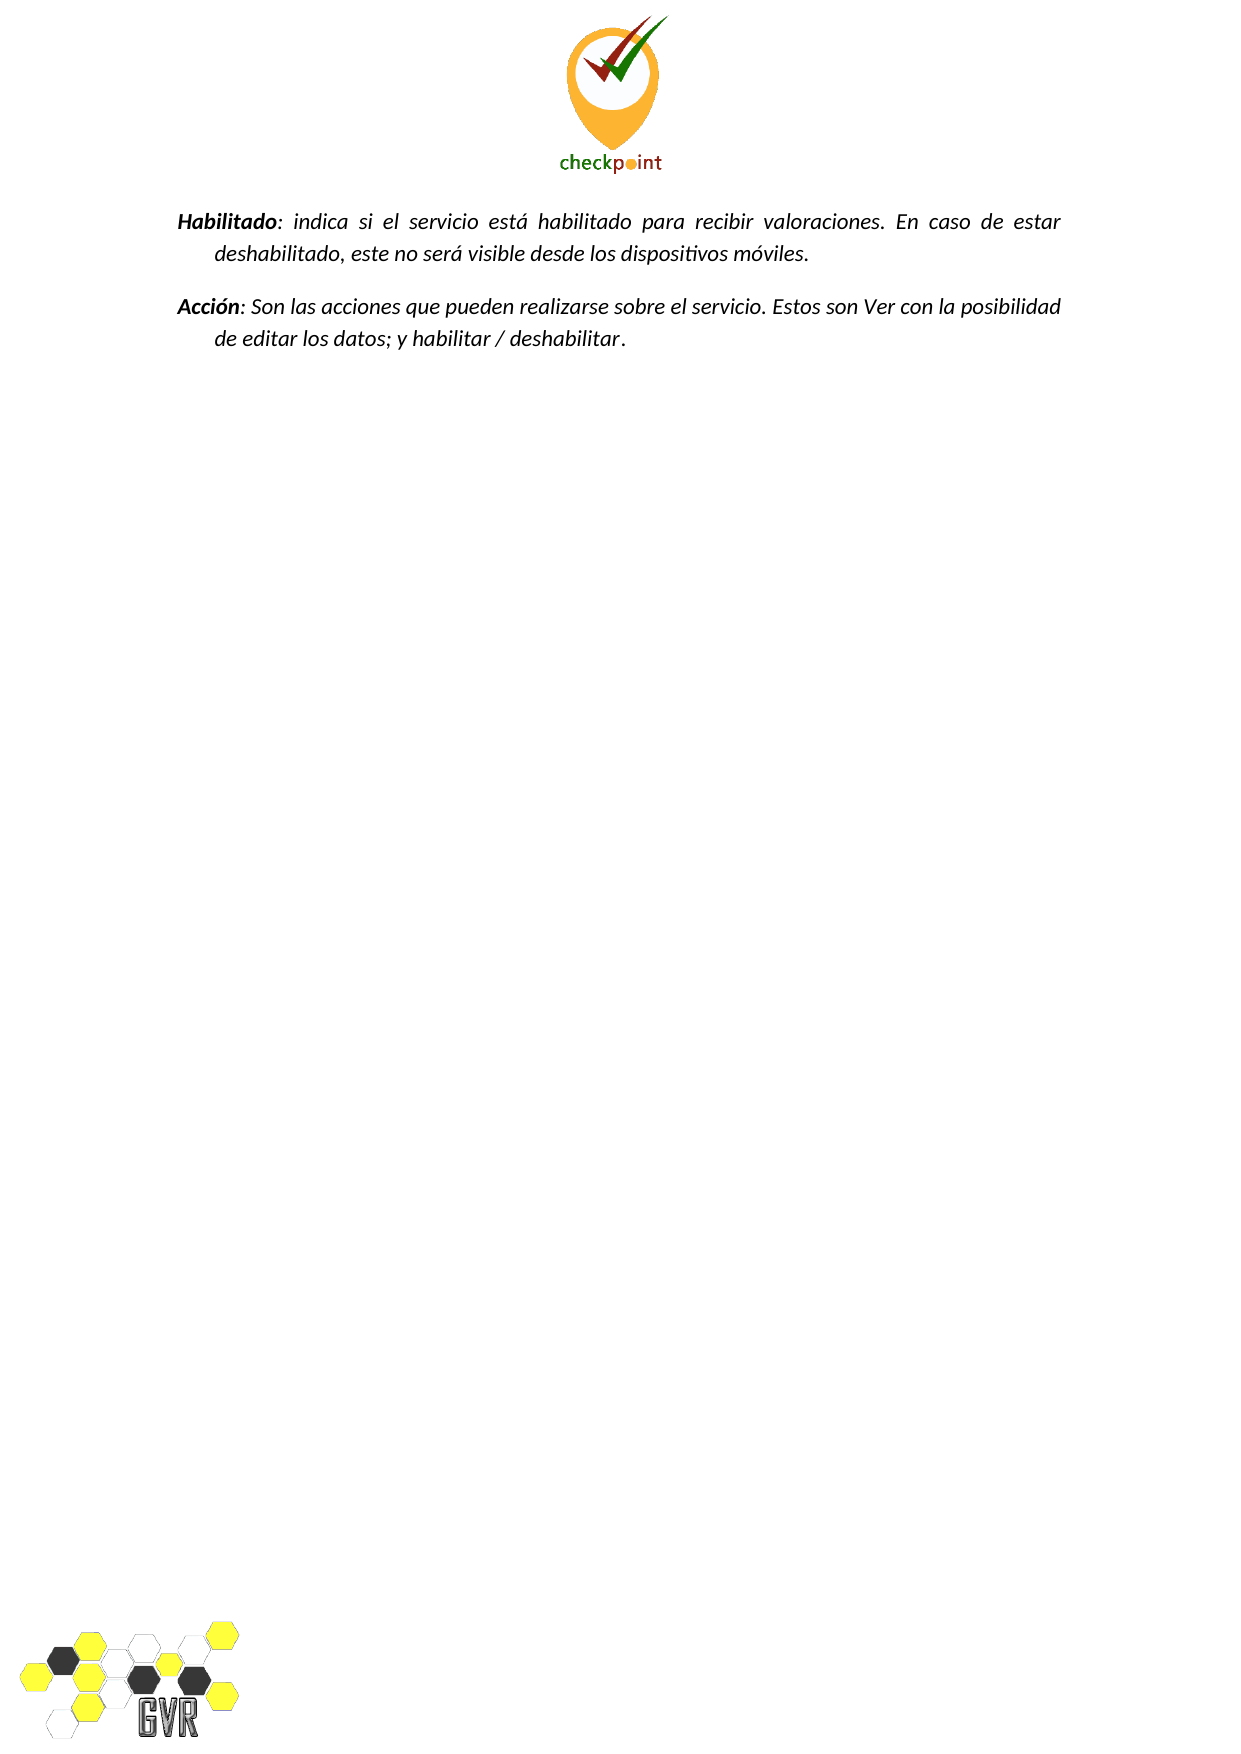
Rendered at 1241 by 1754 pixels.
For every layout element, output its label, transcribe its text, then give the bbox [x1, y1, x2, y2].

text Habilitado: indica si el servicio está habilitado para recibir valoraciones. En caso de estar deshabilitado, este no será visible desde los dispositivos móviles. [177, 207, 1063, 267]
text Acción: Son las acciones que pueden realizarse sobre el servicio. Estos son Ver con la posibilidad de editar los datos; y habilitar / deshabilitar. [177, 292, 1063, 352]
picture [550, 12, 676, 186]
picture [12, 1620, 246, 1740]
